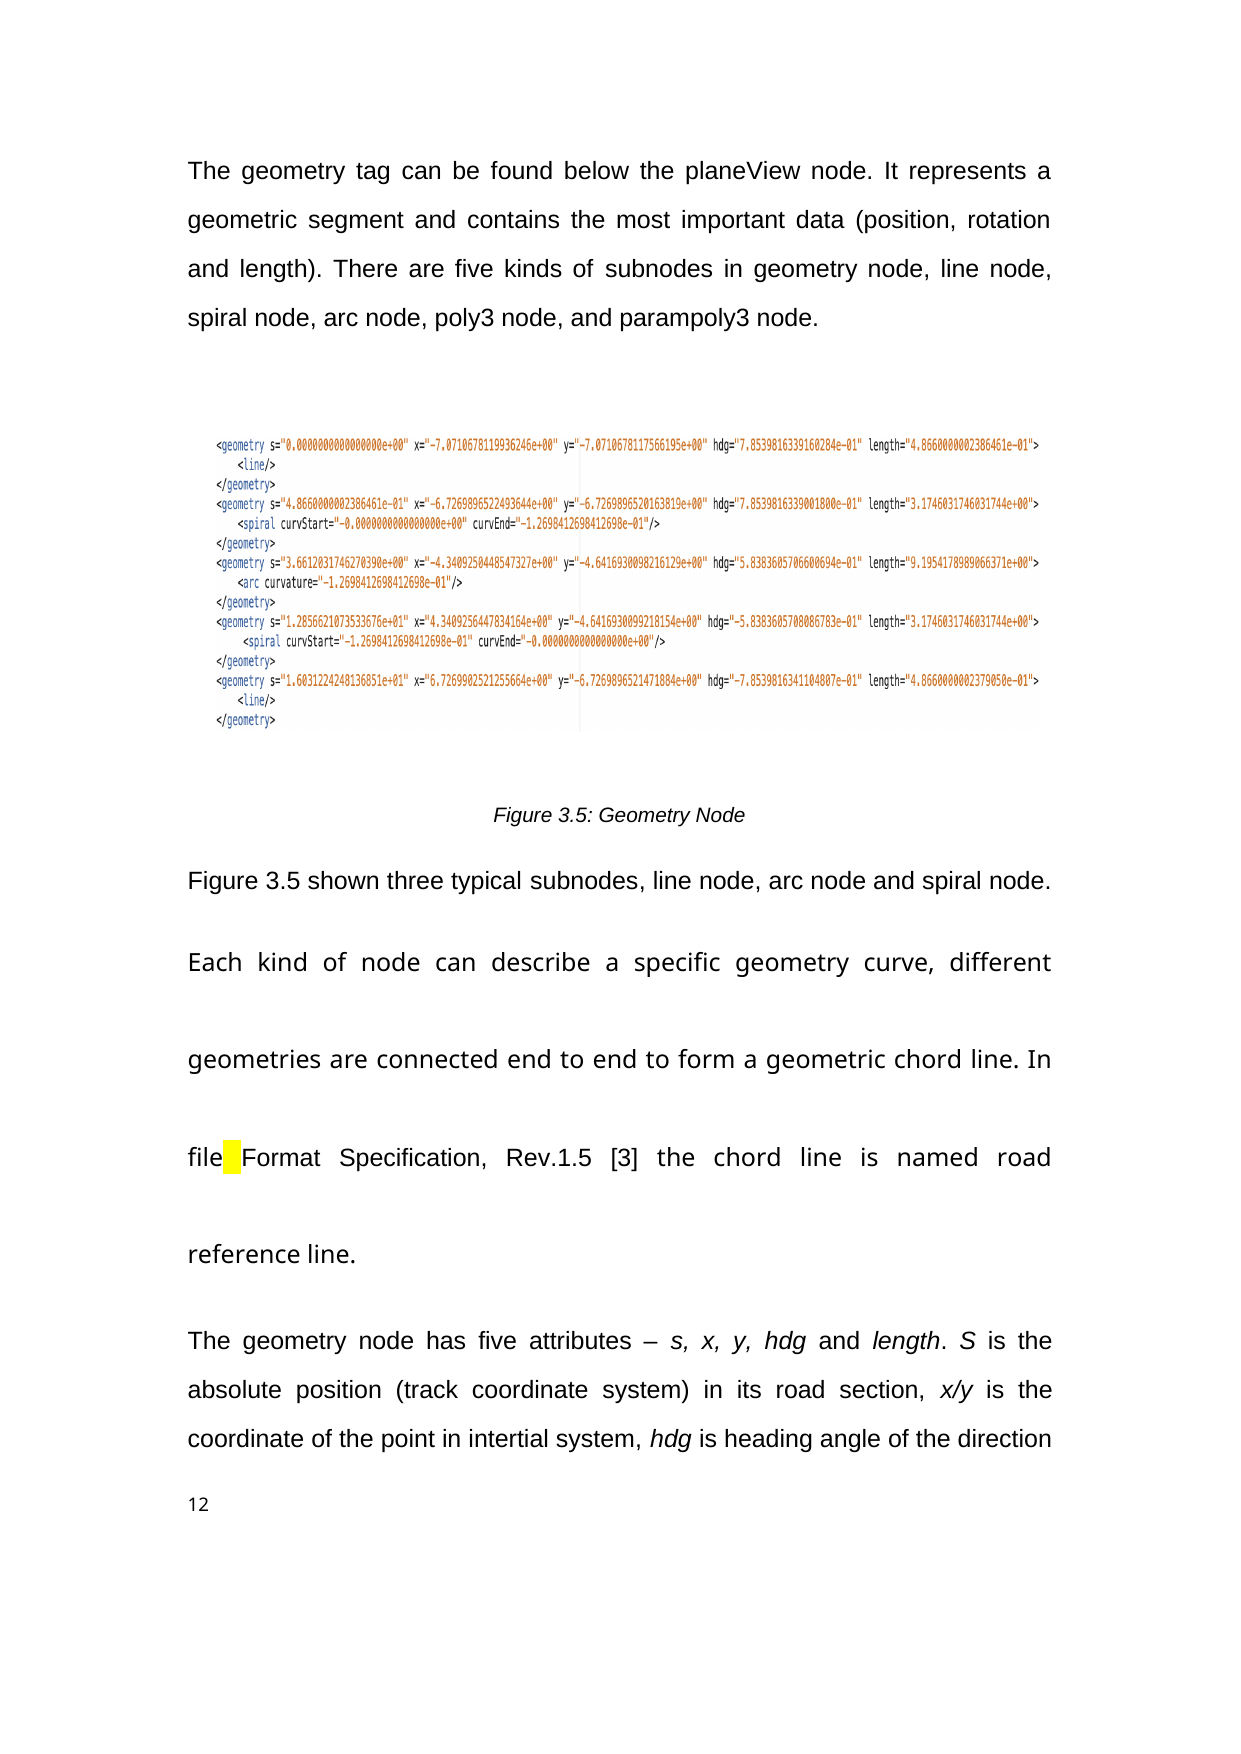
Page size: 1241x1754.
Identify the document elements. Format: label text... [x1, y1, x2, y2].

text The geometry tag can be found below the planeView node. It represents a geometric segment and contains the most important data (position, rotation and length). There are five kinds of subnodes in geometry node, line node, spiral node, arc node, poly3 node, and parampoly3 node. [187, 154, 1053, 333]
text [187, 1324, 1053, 1454]
picture [212, 436, 1039, 732]
text Figure 3.5 shown three typical subnodes, line node, arc node and spiral node. Each kind of node can describe a specific geometry curve, different geometries are connected end to end to form a geometric chord line. In file Format Specification, Rev.1.5 [3] the chord line is named road reference line. [187, 864, 1053, 1287]
text Figure 3.5: Geometry Node [187, 799, 1053, 831]
